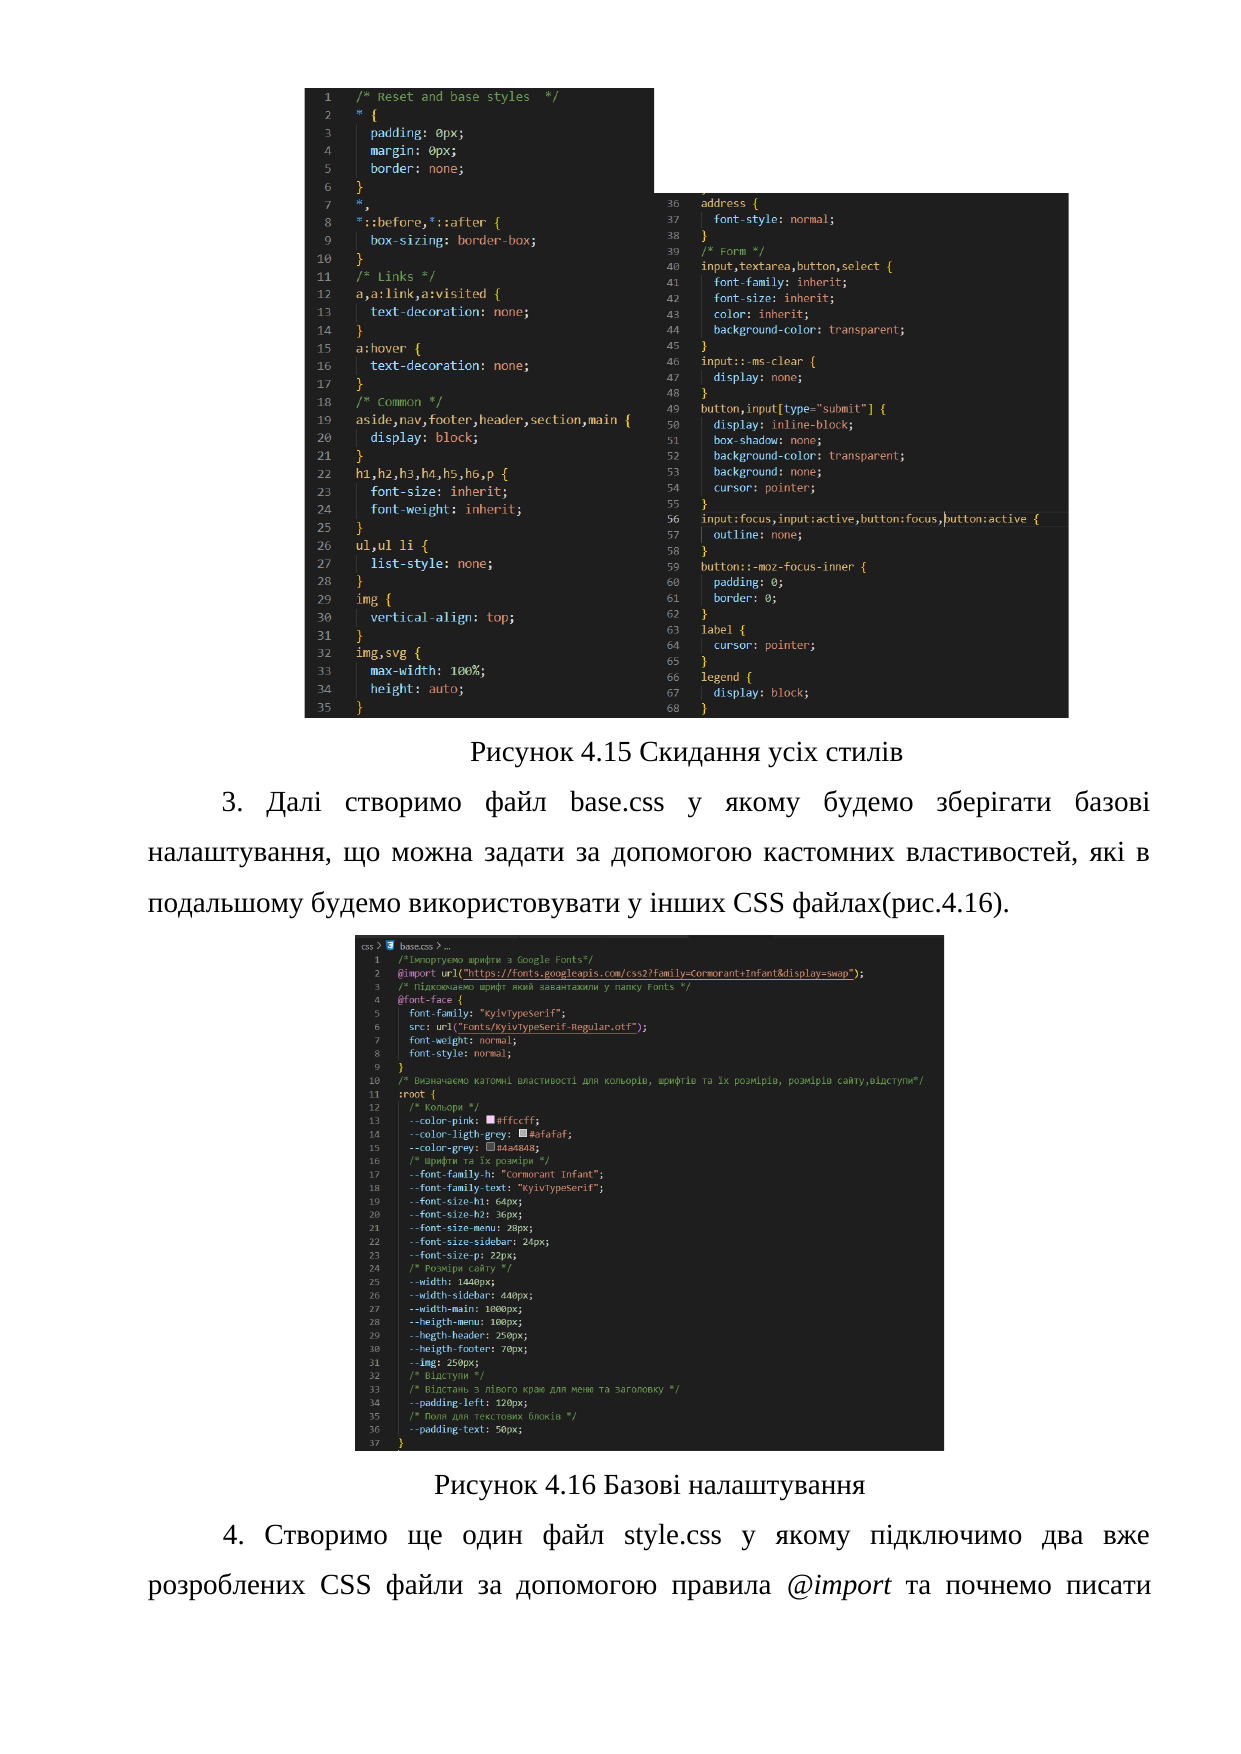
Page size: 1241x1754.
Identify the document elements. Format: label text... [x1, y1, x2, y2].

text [148, 1517, 1152, 1601]
text 3. Далі створимо файл base.css у якому будемо зберігати базові налаштування, що можна задати за допомогою кастомних властивостей, які в подальшому будемо використовувати у інших CSS файлах(рис.4.16). [148, 784, 1152, 918]
text Рисунок 4.16 Базові налаштування [148, 1467, 1152, 1500]
picture [355, 935, 945, 1451]
picture [304, 88, 1069, 718]
text Рисунок 4.15 Скидання усіх стилів [148, 734, 1152, 767]
